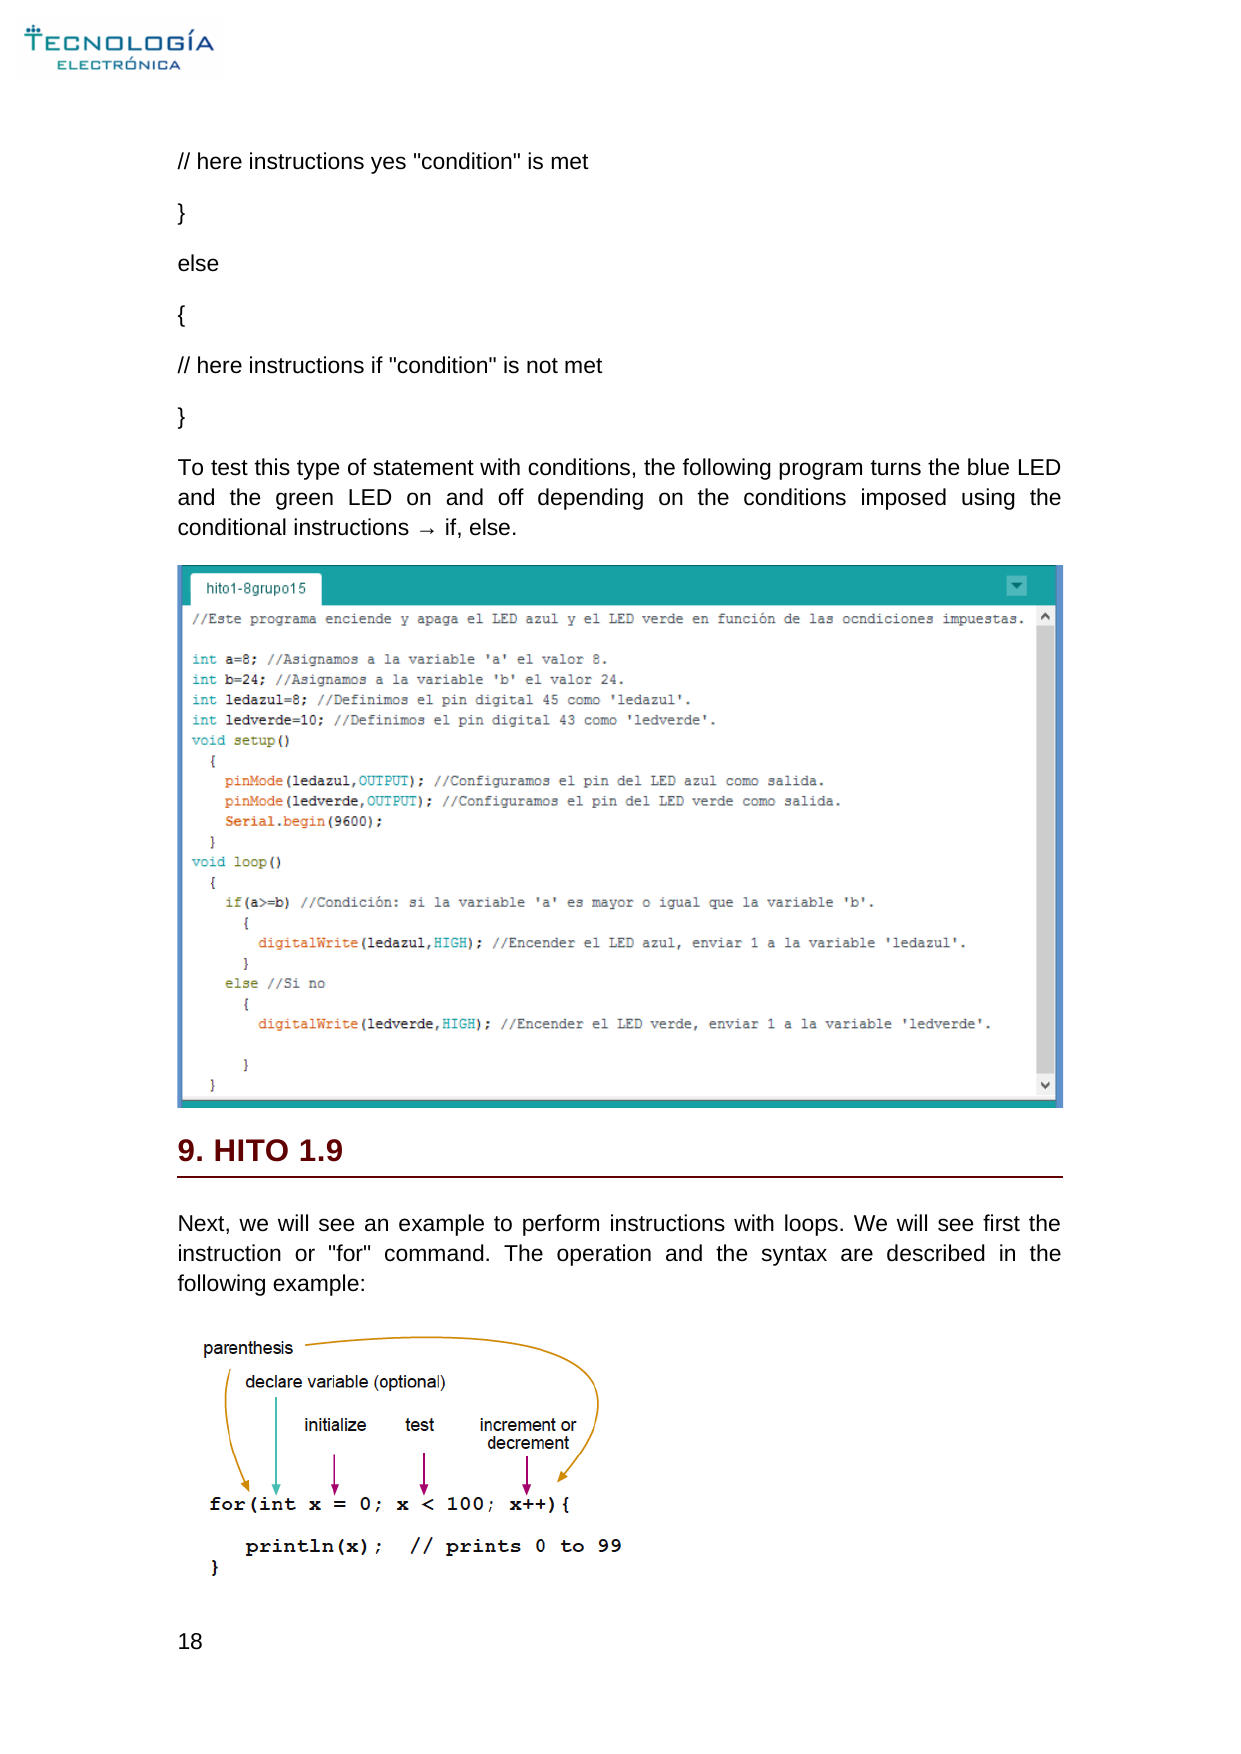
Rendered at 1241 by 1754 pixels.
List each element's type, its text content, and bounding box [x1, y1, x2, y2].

text // here instructions if "condition" is not met [177, 352, 1063, 378]
title 9. HITO 1.9 [177, 1132, 1063, 1176]
picture [177, 1321, 647, 1590]
text Next, we will see an example to perform instructions with loops. We will see first the instruction or "for" command. The operation and the syntax are described in the following example: [177, 1209, 1063, 1296]
text } [177, 199, 1063, 225]
text To test this type of statement with conditions, the following program turns the blue LED and the green LED on and off depending on the conditions imposed using the conditional instructions → if, else. [177, 454, 1063, 541]
text else [177, 250, 1063, 276]
text { [177, 301, 1063, 327]
text } [177, 403, 1063, 429]
picture [16, 16, 223, 81]
text // here instructions yes "condition" is met [177, 148, 1063, 174]
picture [177, 565, 1064, 1108]
